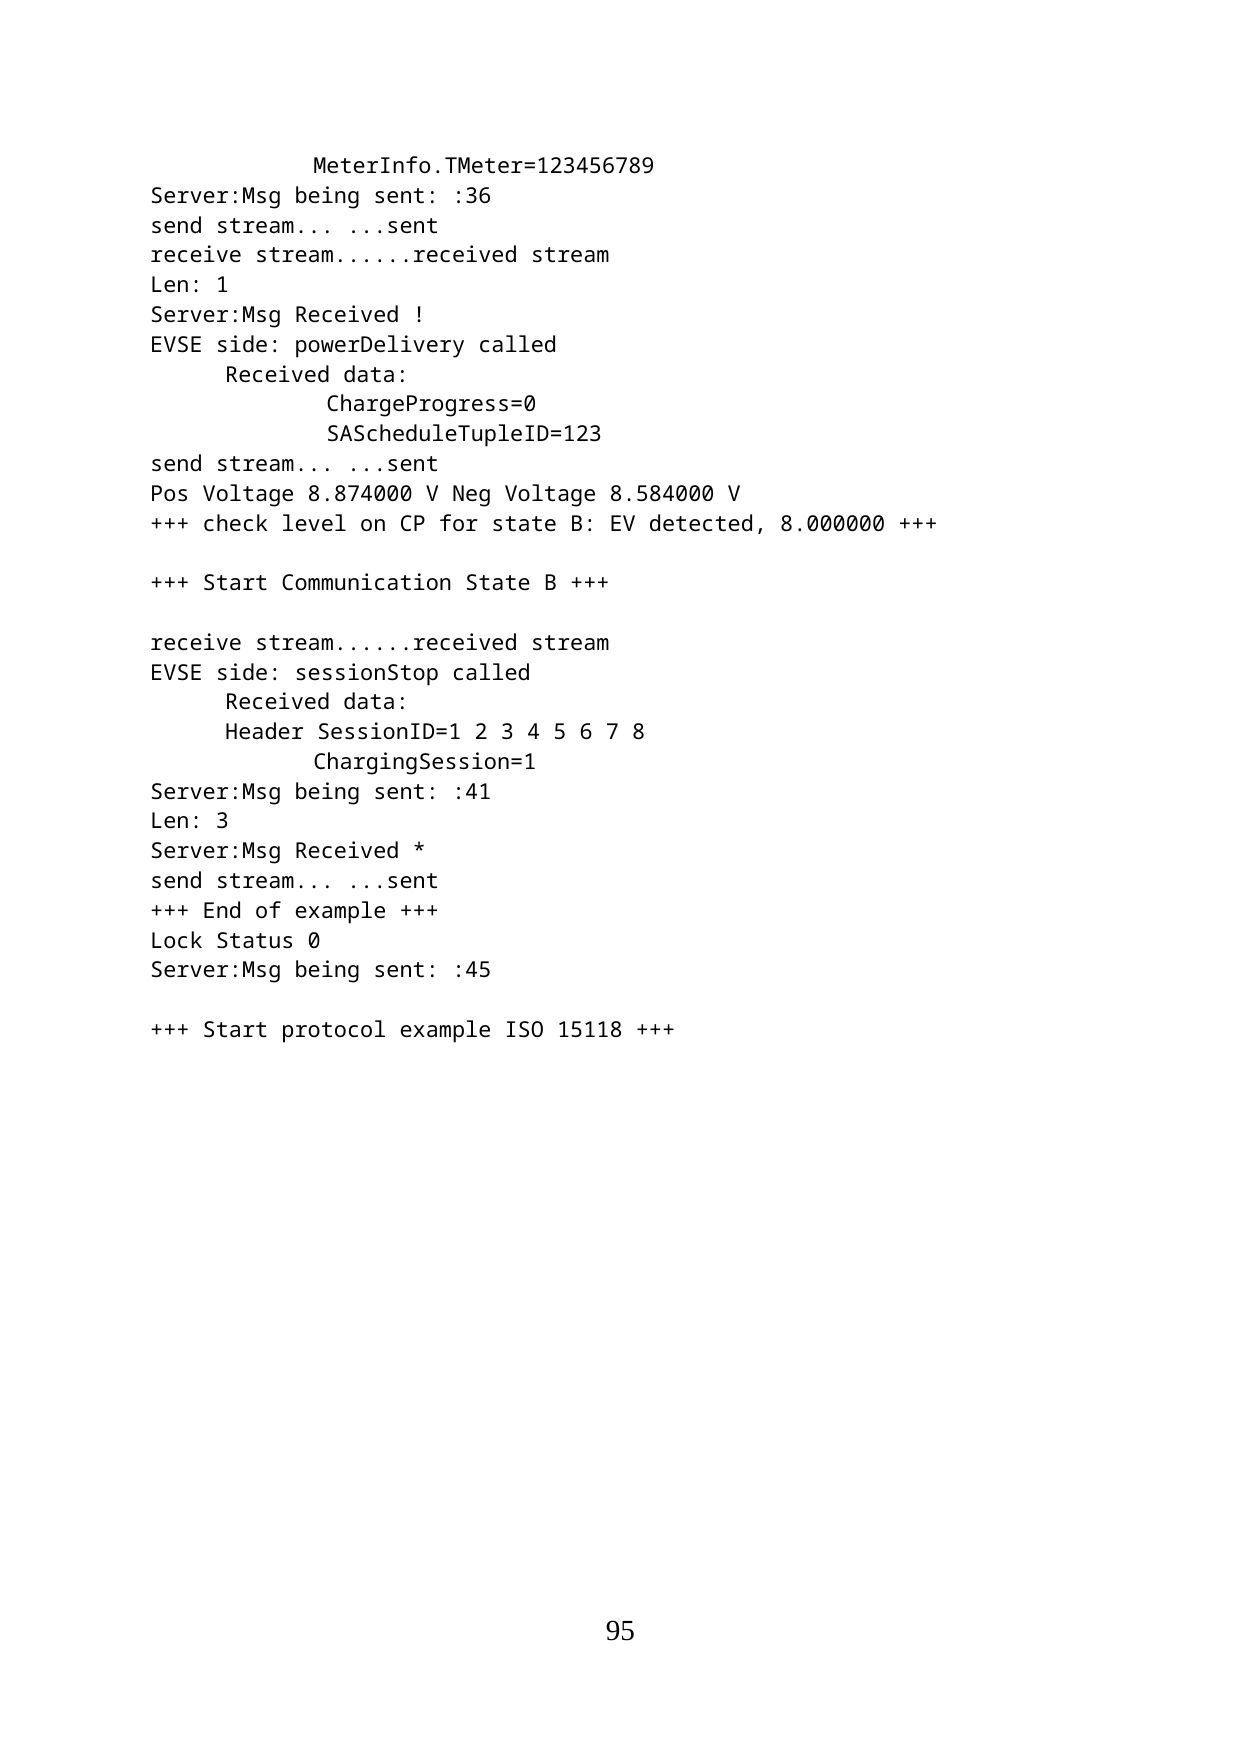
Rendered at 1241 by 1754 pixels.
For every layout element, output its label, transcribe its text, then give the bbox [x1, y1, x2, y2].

text Lock Status 0 [150, 924, 1090, 954]
text +++ Start protocol example ISO 15118 +++ [150, 1014, 1090, 1044]
text SAScheduleTupleID=123 [150, 418, 1090, 448]
text EVSE side: powerDelivery called [150, 329, 1090, 358]
text send stream... ...sent [150, 209, 1090, 239]
text +++ check level on CP for state B: EV detected, 8.000000 +++ [150, 507, 1090, 537]
text receive stream......received stream [150, 239, 1090, 269]
text Server:Msg being sent: :36 [150, 180, 1090, 209]
text Server:Msg being sent: :45 [150, 954, 1090, 984]
text +++ End of example +++ [150, 895, 1090, 924]
text Server:Msg being sent: :41 [150, 776, 1090, 805]
text ChargeProgress=0 [150, 388, 1090, 418]
text Received data: [150, 686, 1090, 716]
text +++ Start Communication State B +++ [150, 567, 1090, 597]
text Len: 1 [150, 269, 1090, 299]
text send stream... ...sent [150, 865, 1090, 895]
text Pos Voltage 8.874000 V Neg Voltage 8.584000 V [150, 478, 1090, 507]
text Server:Msg Received * [150, 835, 1090, 865]
text Len: 3 [150, 805, 1090, 835]
text send stream... ...sent [150, 448, 1090, 478]
text ChargingSession=1 [150, 746, 1090, 776]
text receive stream......received stream [150, 627, 1090, 656]
text EVSE side: sessionStop called [150, 656, 1090, 686]
text MeterInfo.TMeter=123456789 [150, 150, 1090, 180]
text Server:Msg Received ! [150, 299, 1090, 329]
text Received data: [150, 358, 1090, 388]
text Header SessionID=1 2 3 4 5 6 7 8 [150, 716, 1090, 746]
